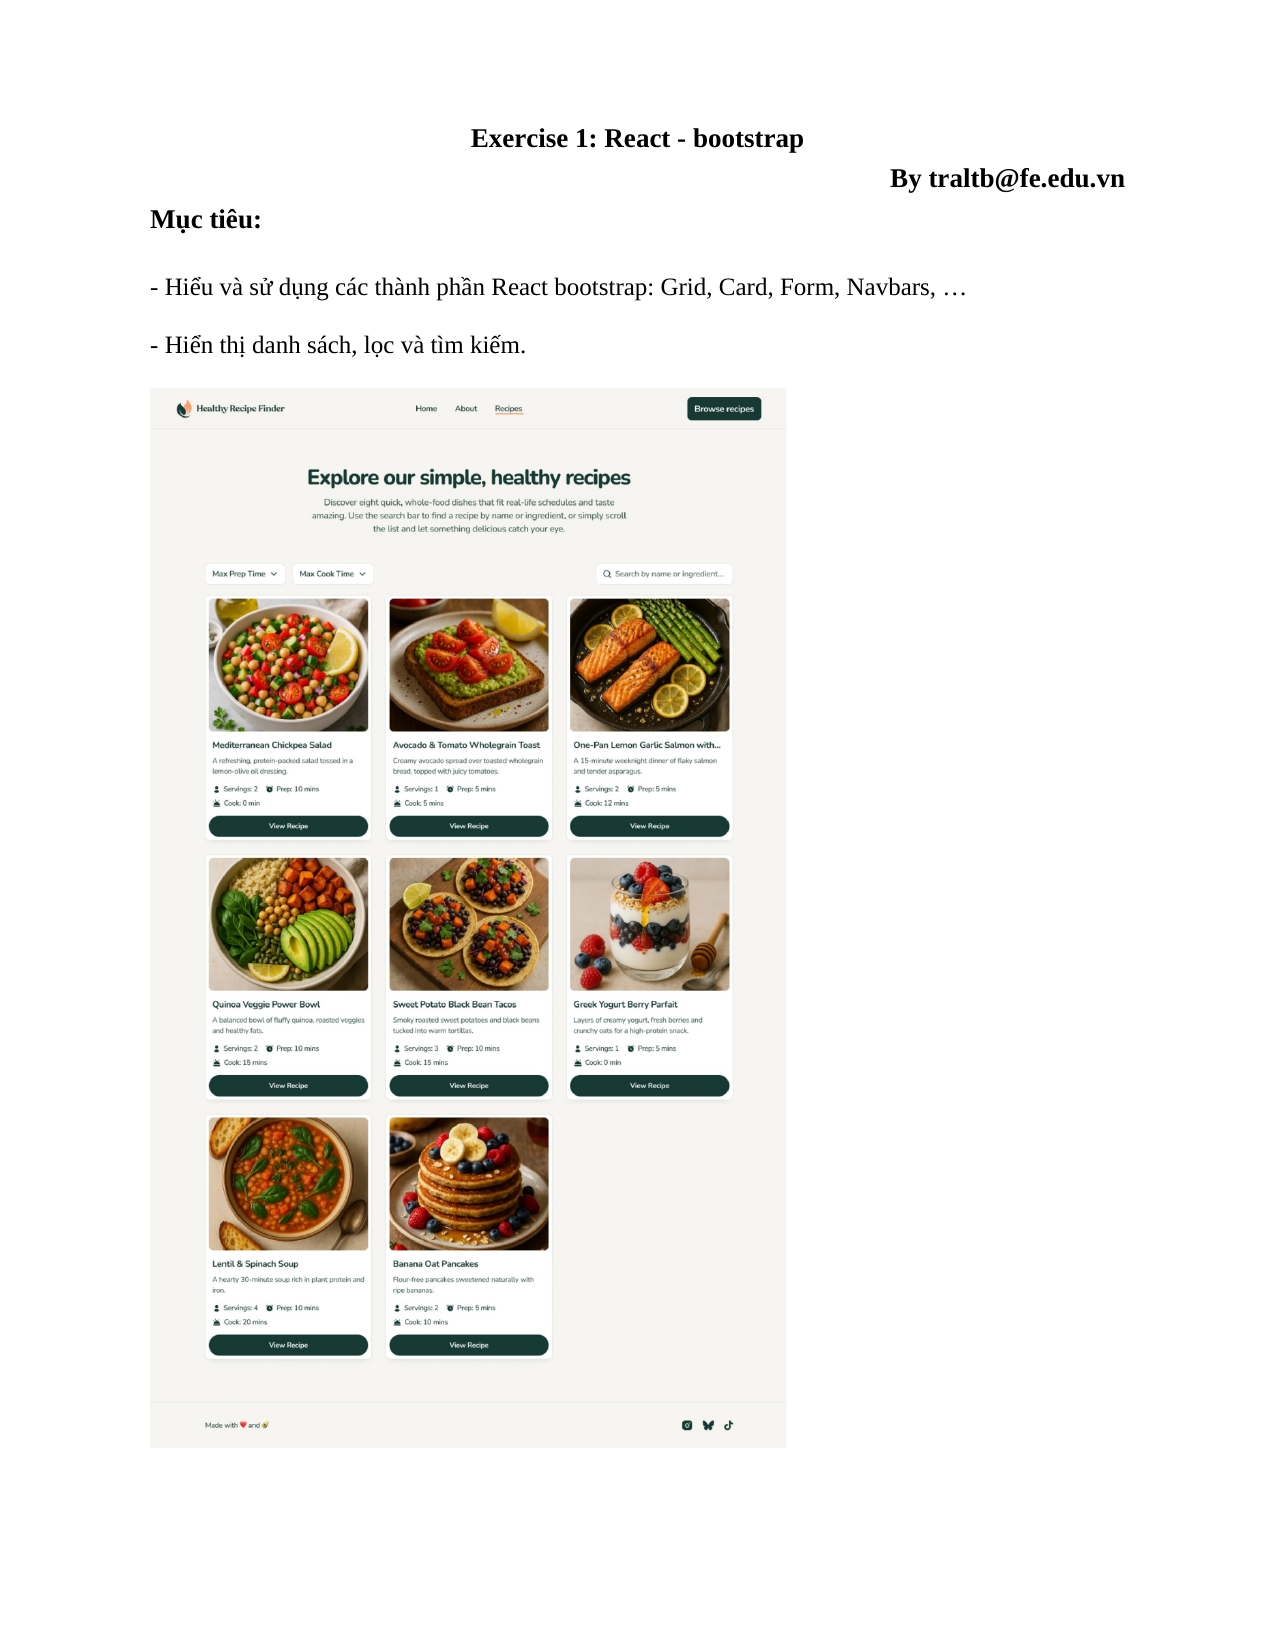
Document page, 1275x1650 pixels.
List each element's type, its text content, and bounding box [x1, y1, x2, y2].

picture [150, 388, 787, 1448]
text - Hiển thị danh sách, lọc và tìm kiếm. [150, 330, 1125, 359]
text By traltb@fe.edu.vn [150, 162, 1125, 193]
text Exercise 1: React - bootstrap [150, 122, 1125, 153]
text Mục tiêu: [150, 203, 1125, 234]
text - Hiểu và sử dụng các thành phần React bootstrap: Grid, Card, Form, Navbars, … [150, 272, 1125, 301]
